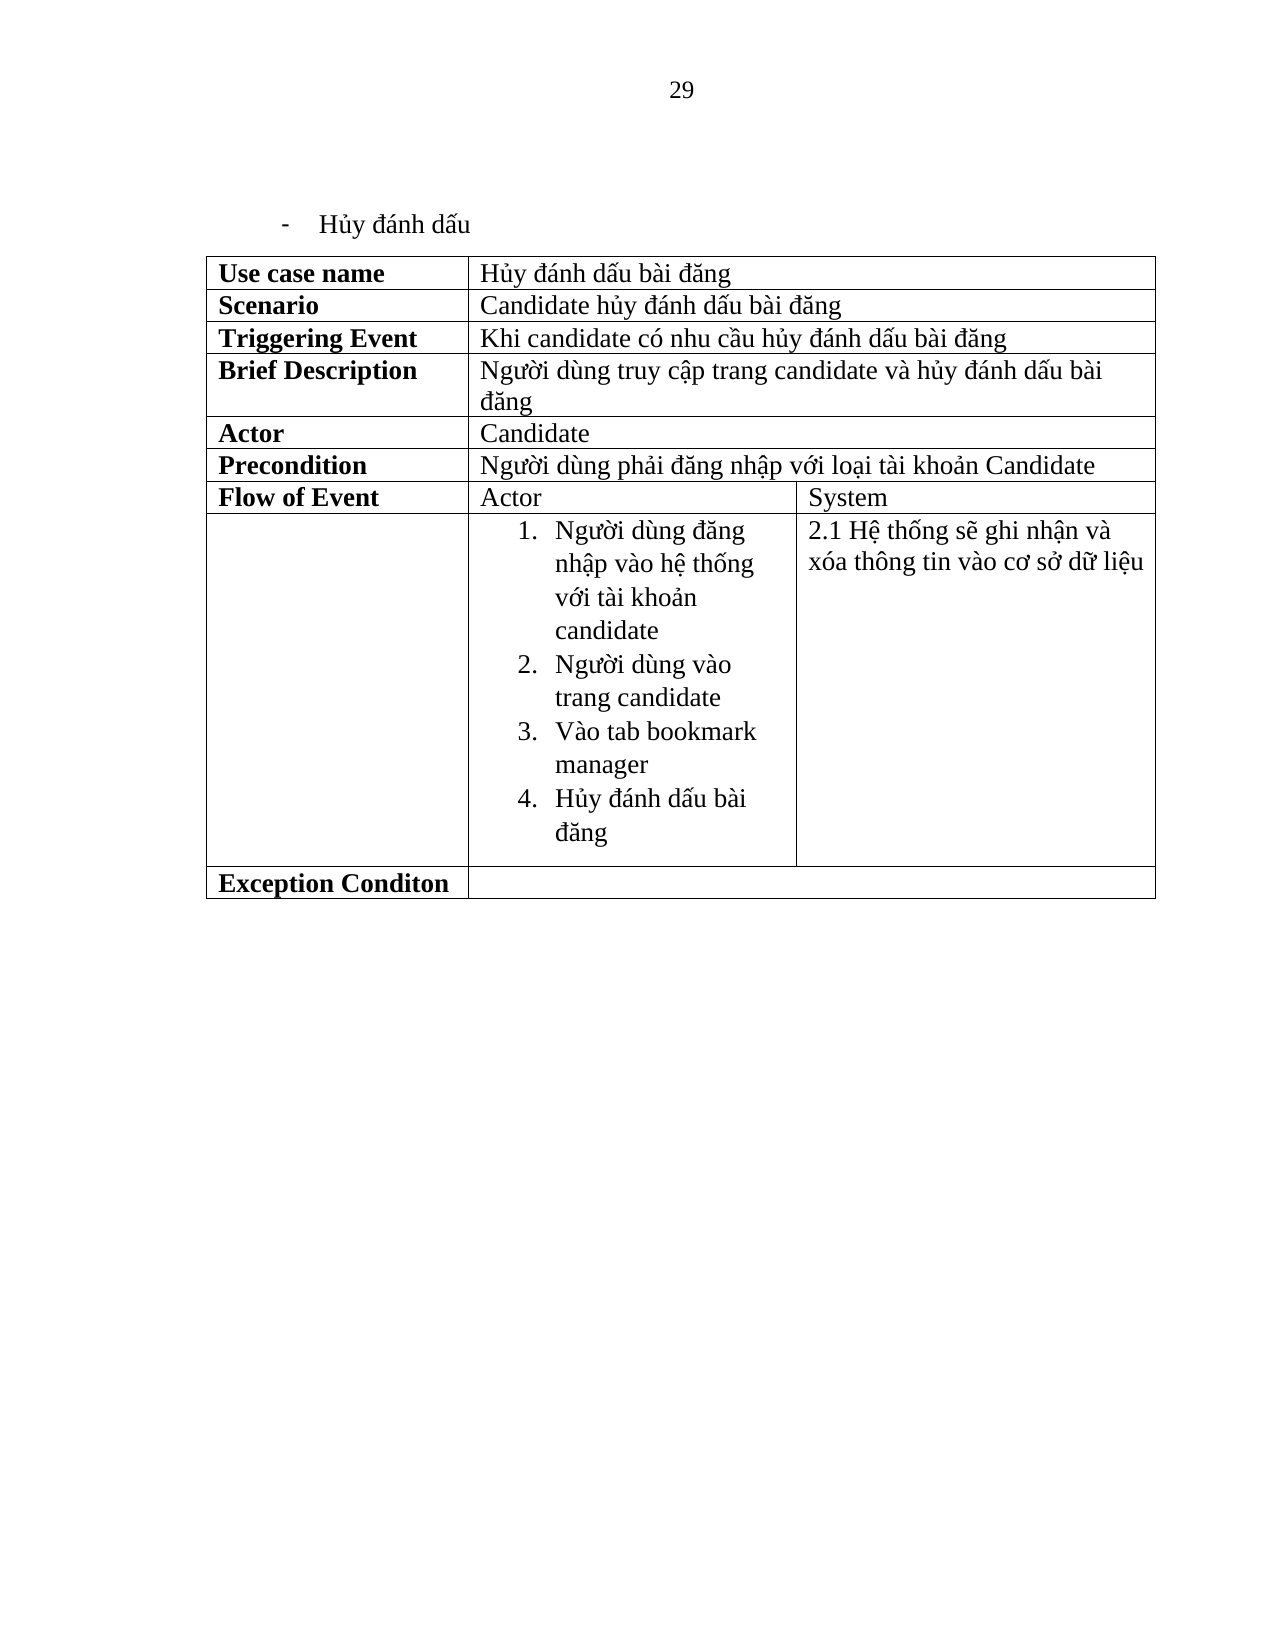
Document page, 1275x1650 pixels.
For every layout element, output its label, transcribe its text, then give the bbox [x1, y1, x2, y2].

table_cell Exception Conditon [207, 867, 468, 898]
table_cell Scenario [207, 290, 468, 321]
table_cell Precondition [207, 449, 468, 481]
table_cell Người dùng truy cập trang candidate và hủy đánh dấu bài đăng [469, 354, 1155, 416]
table_cell Người dùng phải đăng nhập với loại tài khoản Candidate [469, 449, 1155, 481]
table_cell Actor [207, 417, 468, 448]
table_cell Actor [469, 482, 796, 513]
table_cell [469, 867, 1155, 898]
table_cell Khi candidate có nhu cầu hủy đánh dấu bài đăng [469, 322, 1155, 353]
table_cell Candidate [469, 417, 1155, 448]
table_cell 2.1 Hệ thống sẽ ghi nhận và xóa thông tin vào cơ sở dữ liệu [797, 514, 1155, 866]
table_cell Brief Description [207, 354, 468, 416]
table_cell Triggering Event [207, 322, 468, 353]
table_cell [207, 514, 468, 866]
table_header Hủy đánh dấu bài đăng [469, 257, 1155, 288]
table_cell Người dùng đăng nhập vào hệ thống với tài khoản candidate Người dùng vào trang candidate Vào tab bookmark manager Hủy đánh dấu bài đăng [469, 514, 796, 866]
table_cell Candidate hủy đánh dấu bài đăng [469, 290, 1155, 321]
table_header Use case name [207, 257, 468, 288]
list Hủy đánh dấu [281, 207, 1157, 240]
table_cell System [797, 482, 1155, 513]
table_cell Flow of Event [207, 482, 468, 513]
